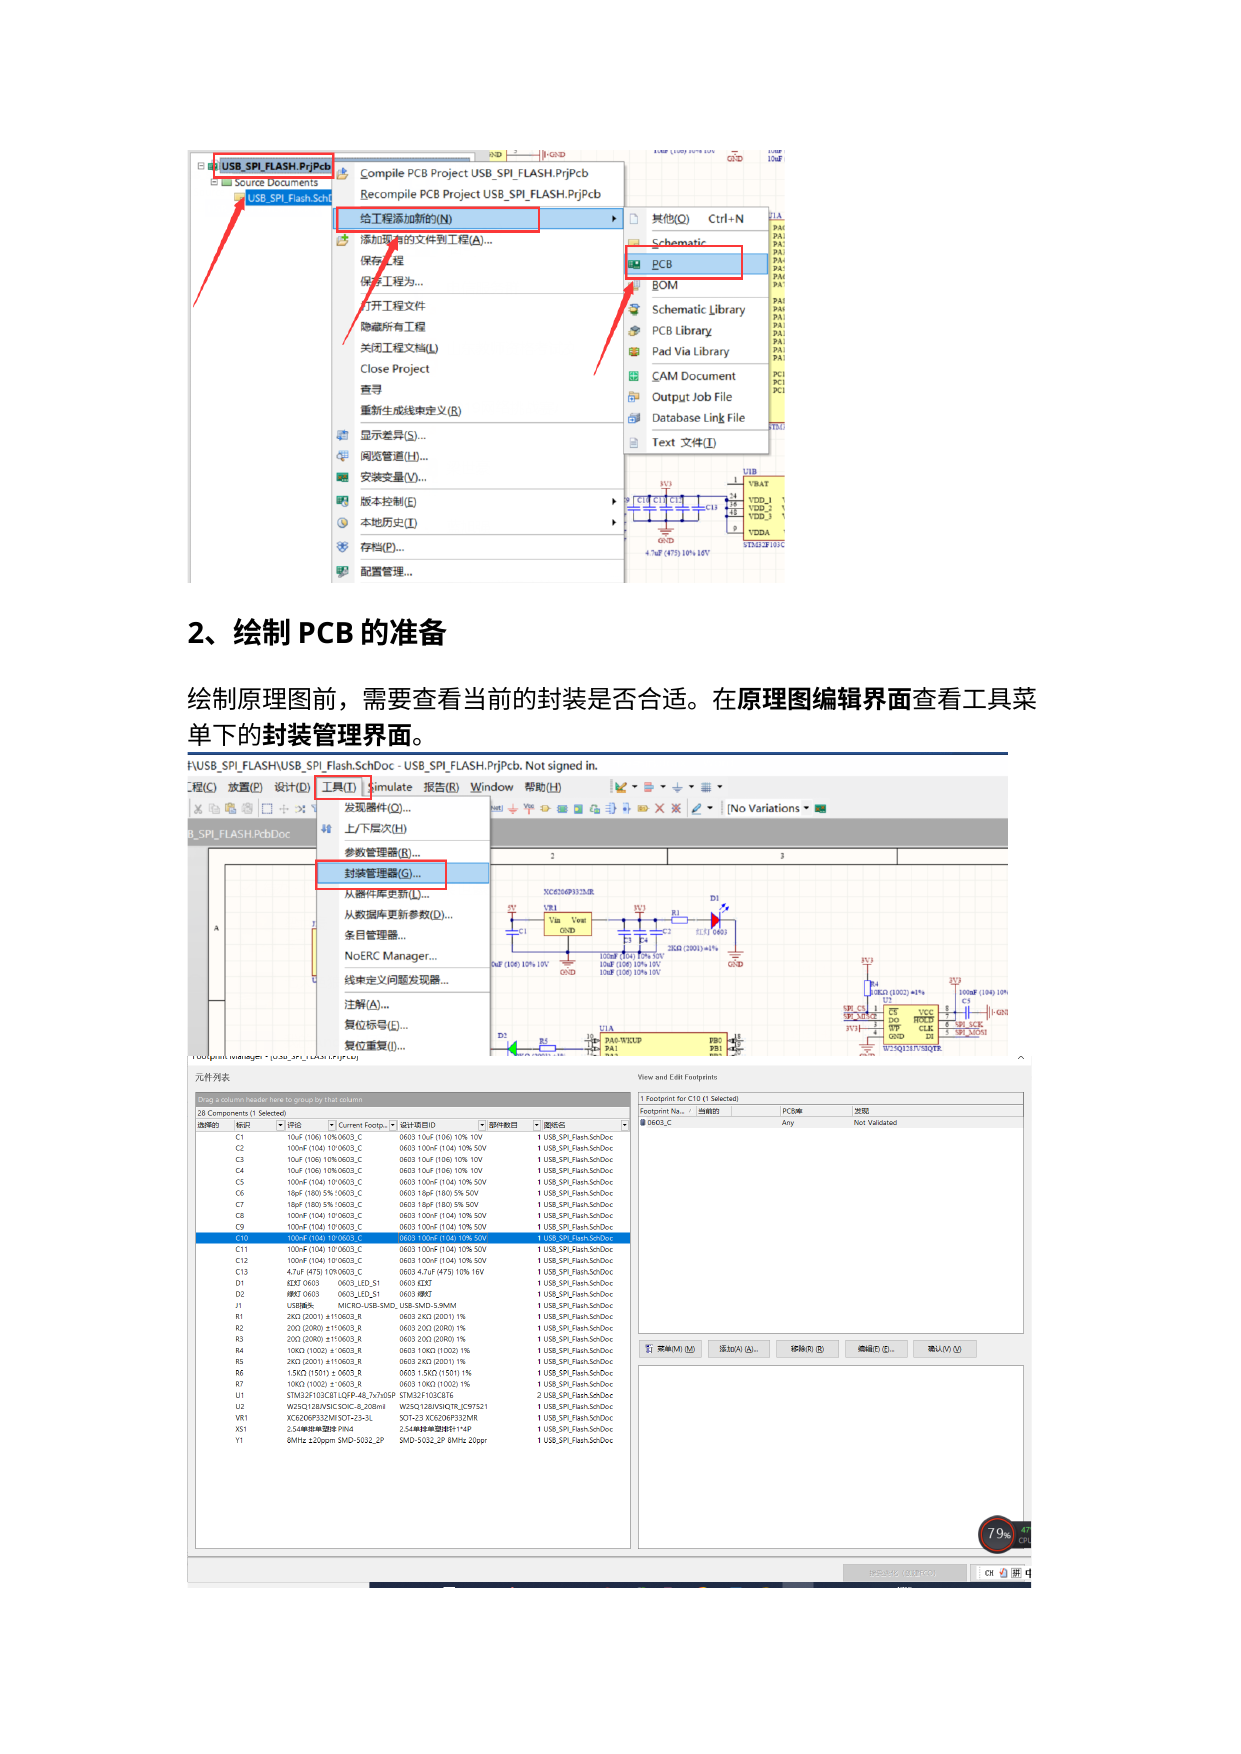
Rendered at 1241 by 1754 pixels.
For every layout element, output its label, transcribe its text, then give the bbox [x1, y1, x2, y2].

picture [187, 150, 785, 583]
text 绘制原理图前，需要查看当前的封装是否合适。在原理图编辑界面查看工具菜单下的封装管理界面。 [187, 679, 1053, 752]
picture [187, 752, 1032, 1588]
subtitle 2、绘制PCB的准备 [187, 610, 1053, 652]
